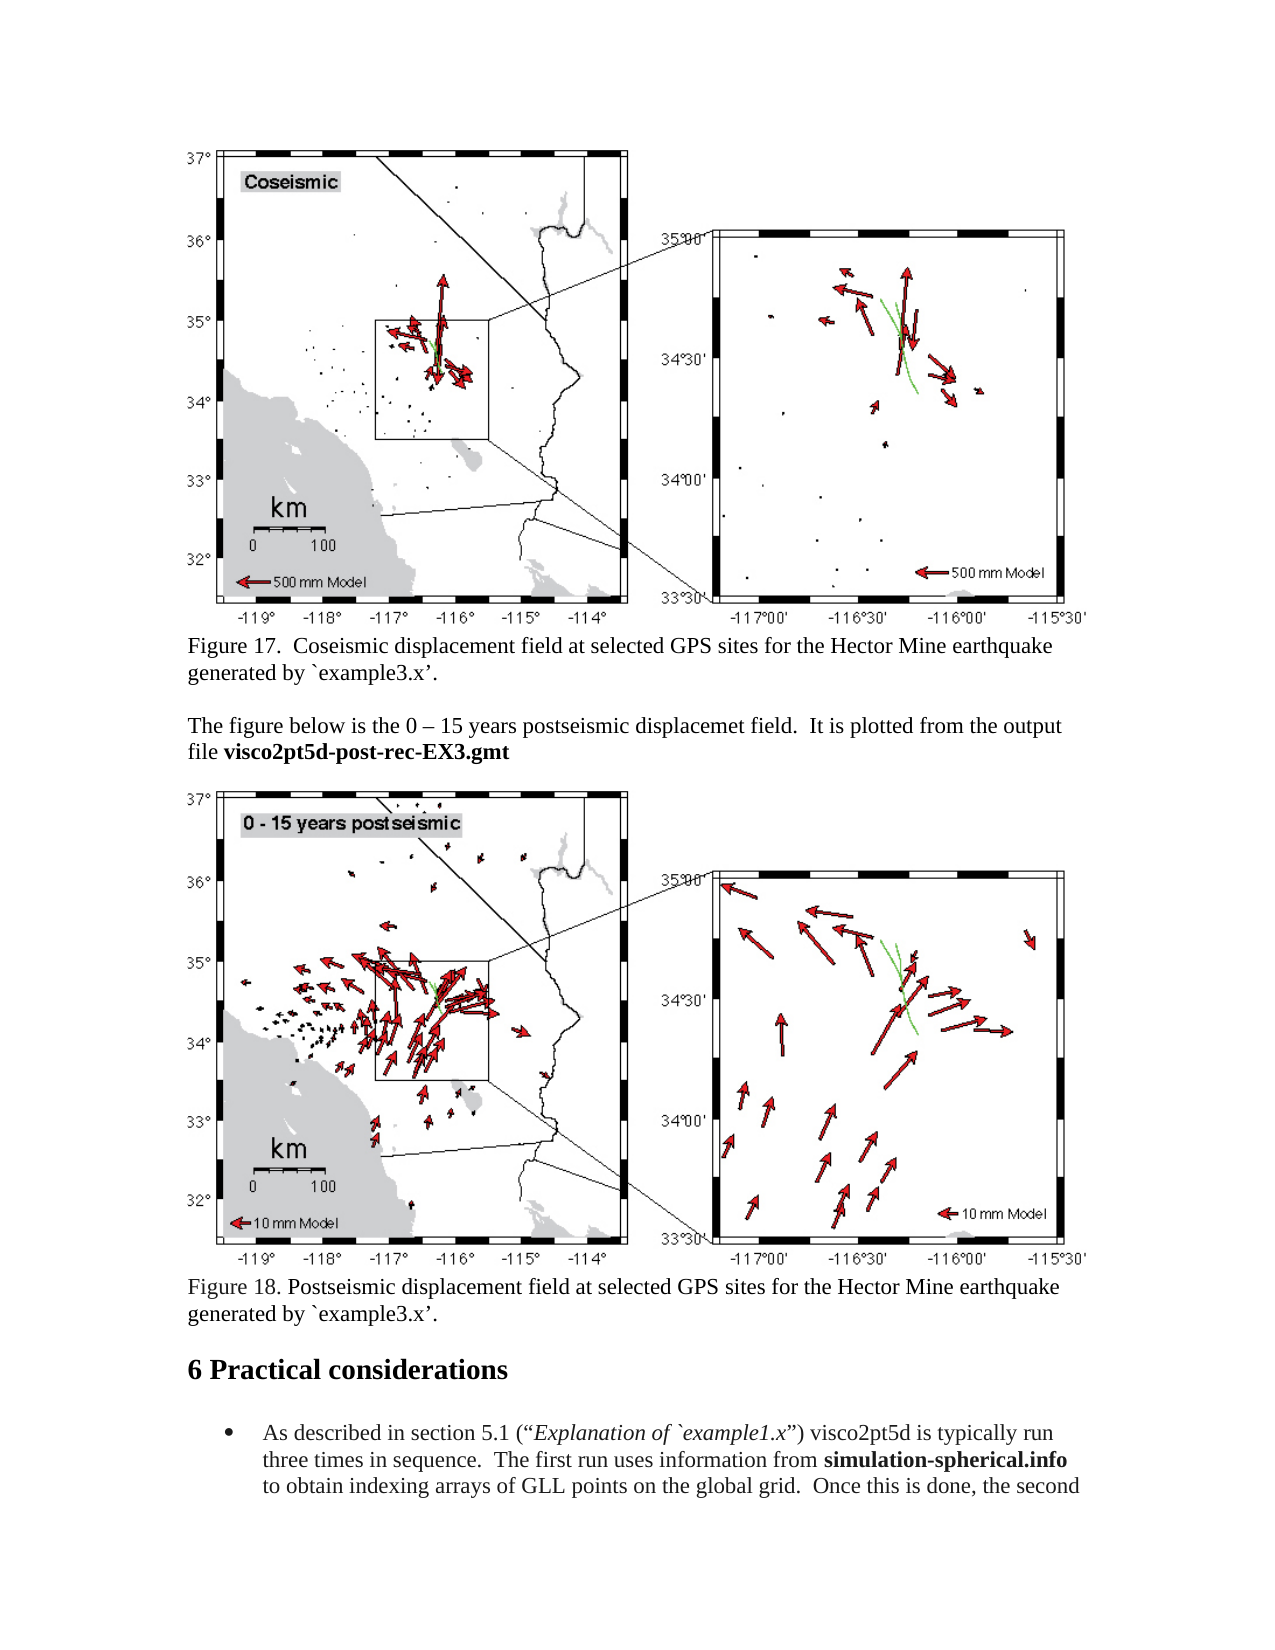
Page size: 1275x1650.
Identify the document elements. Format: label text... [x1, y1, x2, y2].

picture [187, 790, 1088, 1274]
picture [187, 150, 1088, 633]
text 6 Practical considerations [187, 1352, 1087, 1386]
text Figure 17. Coseismic displacement field at selected GPS sites for the Hector Mine earthquake generated by `example3.x’. [187, 633, 1087, 685]
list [225, 1419, 1087, 1498]
text Figure 18. Postseismic displacement field at selected GPS sites for the Hector Mine earthquake generated by `example3.x’. [187, 1274, 1087, 1326]
text The figure below is the 0 – 15 years postseismic displacemet field. It is plotted from the output file visco2pt5d-post-rec-EX3.gmt [187, 712, 1087, 764]
